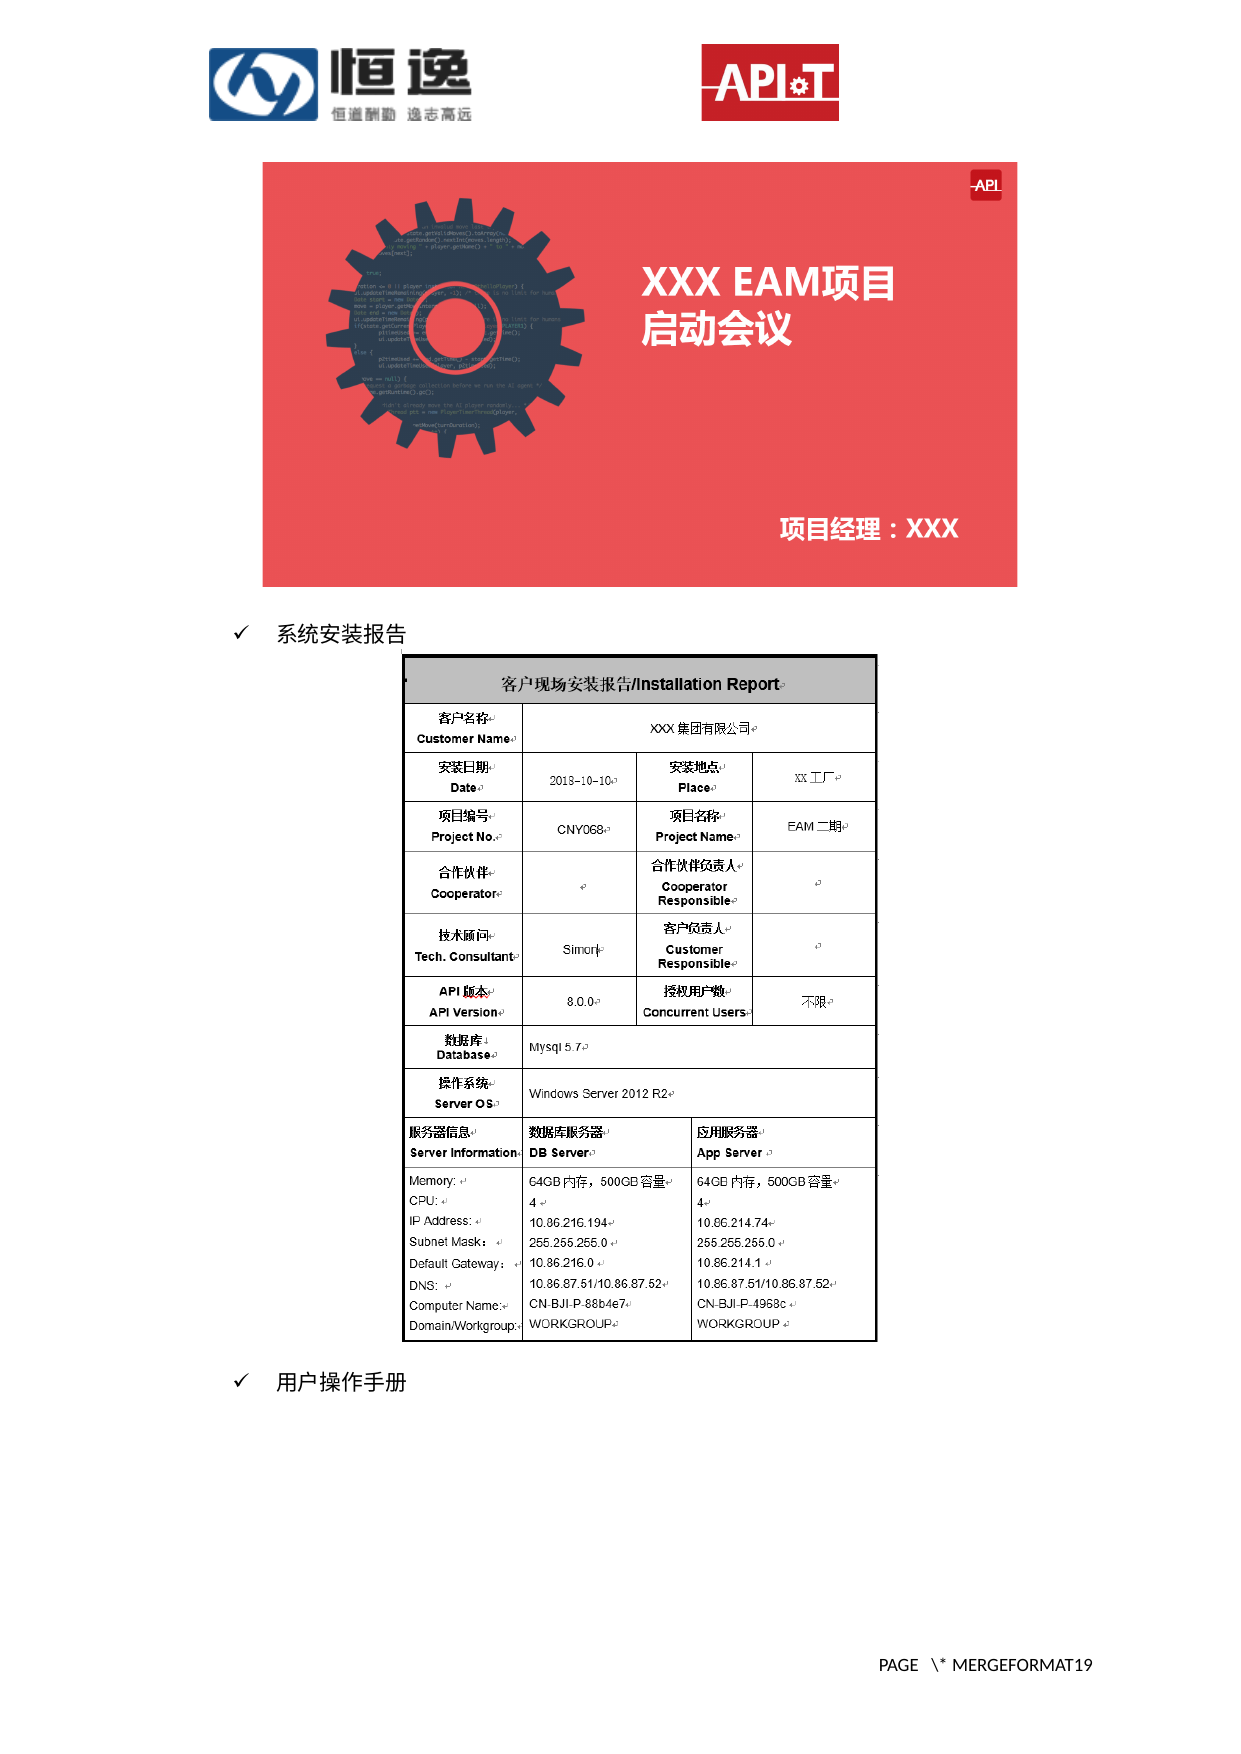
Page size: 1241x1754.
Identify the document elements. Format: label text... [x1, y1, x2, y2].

picture [209, 48, 474, 121]
picture [701, 44, 839, 121]
list 系统安装报告 [232, 617, 1093, 649]
list 用户操作手册 [232, 1364, 1093, 1397]
picture [401, 649, 879, 1346]
picture [262, 162, 1018, 587]
